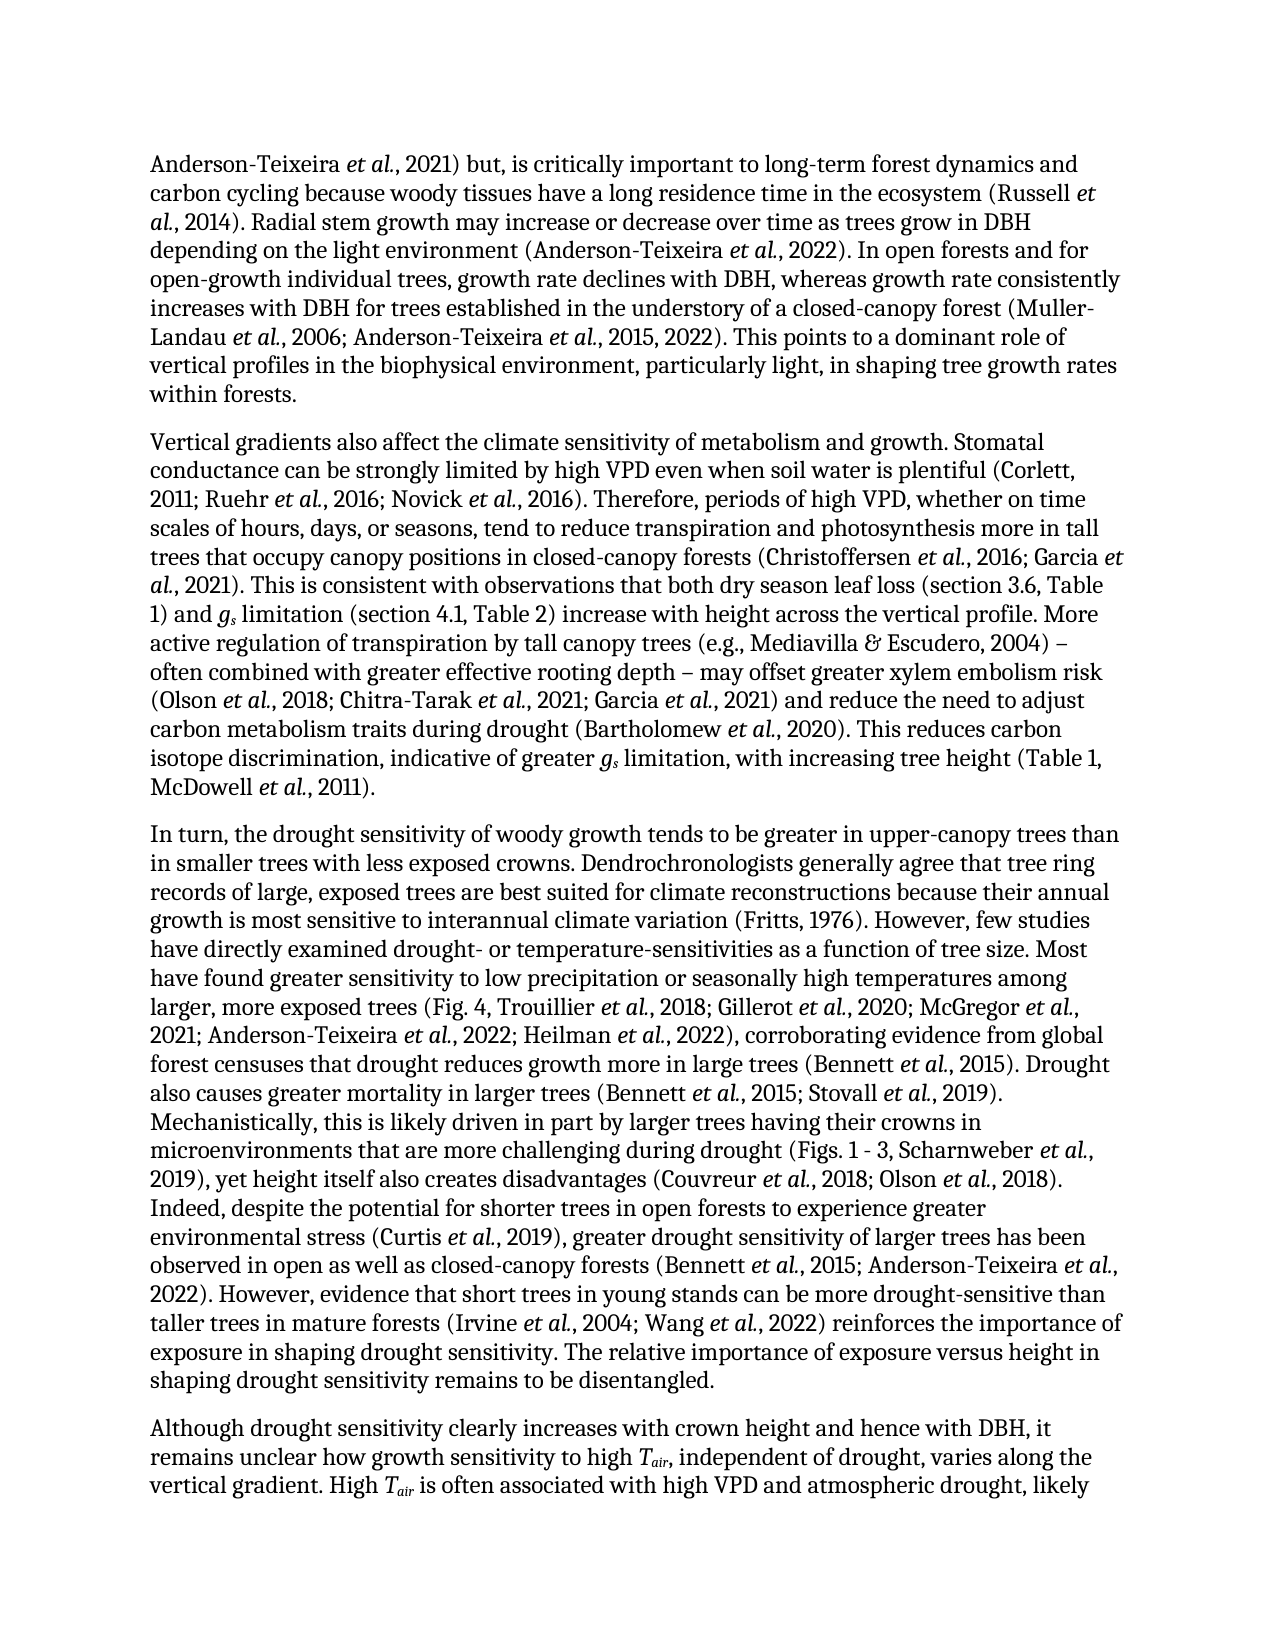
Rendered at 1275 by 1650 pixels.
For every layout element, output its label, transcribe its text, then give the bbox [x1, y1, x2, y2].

text Vertical gradients also affect the climate sensitivity of metabolism and growth. Stomatal conductance can be strongly limited by high VPD even when soil water is plentiful (Corlett, 2011; Ruehr et al., 2016; Novick et al., 2016). Therefore, periods of high VPD, whether on time scales of hours, days, or seasons, tend to reduce transpiration and photosynthesis more in tall trees that occupy canopy positions in closed-canopy forests (Christoffersen et al., 2016; Garcia et al., 2021). This is consistent with observations that both dry season leaf loss (section 3.6, Table 1) and gs limitation (section 4.1, Table 2) increase with height across the vertical profile. More active regulation of transpiration by tall canopy trees (e.g., Mediavilla & Escudero, 2004) – often combined with greater effective rooting depth – may offset greater xylem embolism risk (Olson et al., 2018; Chitra-Tarak et al., 2021; Garcia et al., 2021) and reduce the need to adjust carbon metabolism traits during drought (Bartholomew et al., 2020). This reduces carbon isotope discrimination, indicative of greater gs limitation, with increasing tree height (Table 1, McDowell et al., 2011). [150, 427, 1125, 801]
text In turn, the drought sensitivity of woody growth tends to be greater in upper-canopy trees than in smaller trees with less exposed crowns. Dendrochronologists generally agree that tree ring records of large, exposed trees are best suited for climate reconstructions because their annual growth is most sensitive to interannual climate variation (Fritts, 1976). However, few studies have directly examined drought- or temperature-sensitivities as a function of tree size. Most have found greater sensitivity to low precipitation or seasonally high temperatures among larger, more exposed trees (Fig. 4, Trouillier et al., 2018; Gillerot et al., 2020; McGregor et al., 2021; Anderson-Teixeira et al., 2022; Heilman et al., 2022), corroborating evidence from global forest censuses that drought reduces growth more in large trees (Bennett et al., 2015). Drought also causes greater mortality in larger trees (Bennett et al., 2015; Stovall et al., 2019). Mechanistically, this is likely driven in part by larger trees having their crowns in microenvironments that are more challenging during drought (Figs. 1 - 3, Scharnweber et al., 2019), yet height itself also creates disadvantages (Couvreur et al., 2018; Olson et al., 2018). Indeed, despite the potential for shorter trees in open forests to experience greater environmental stress (Curtis et al., 2019), greater drought sensitivity of larger trees has been observed in open as well as closed-canopy forests (Bennett et al., 2015; Anderson-Teixeira et al., 2022). However, evidence that short trees in young stands can be more drought-sensitive than taller trees in mature forests (Irvine et al., 2004; Wang et al., 2022) reinforces the importance of exposure in shaping drought sensitivity. The relative importance of exposure versus height in shaping drought sensitivity remains to be disentangled. [150, 820, 1125, 1395]
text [150, 150, 1125, 409]
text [150, 1414, 1125, 1500]
